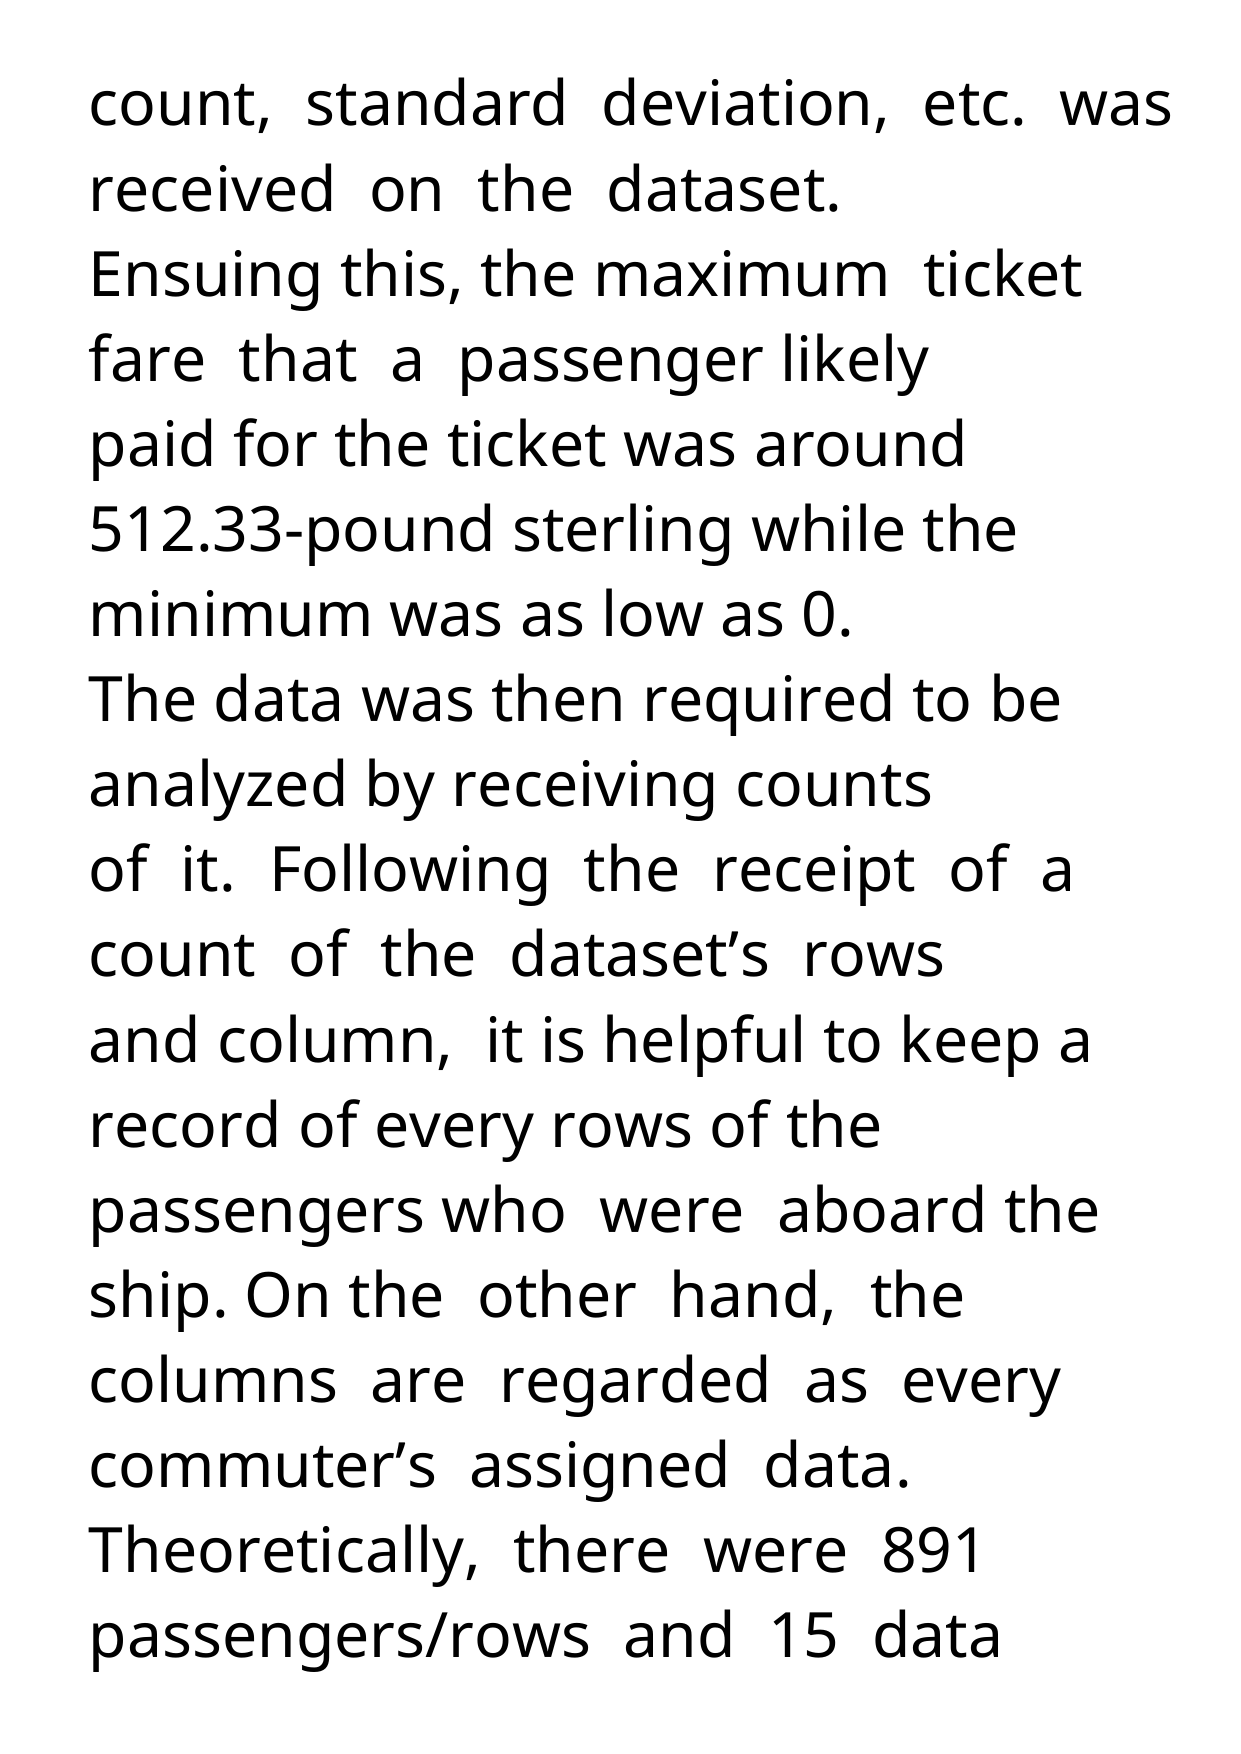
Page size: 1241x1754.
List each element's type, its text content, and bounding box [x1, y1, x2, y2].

text count, standard deviation, etc. was received on the dataset. [89, 59, 1181, 229]
text and column, it is helpful to keep a record of every rows of the [89, 995, 1181, 1165]
text Ensuing this, the maximum ticket fare that a passenger likely [89, 229, 1181, 399]
text paid for the ticket was around 512.33-pound sterling while the [89, 399, 1181, 570]
text passengers who were aboard the ship. On the other hand, the [89, 1165, 1181, 1336]
text of it. Following the receipt of a count of the dataset’s rows [89, 825, 1181, 995]
text The data was then required to be analyzed by receiving counts [89, 655, 1181, 825]
text columns are regarded as every commuter’s assigned data. [89, 1336, 1181, 1506]
text Theoretically, there were 891 passengers/rows and 15 data [89, 1506, 1181, 1676]
text minimum was as low as 0. [89, 570, 1181, 655]
